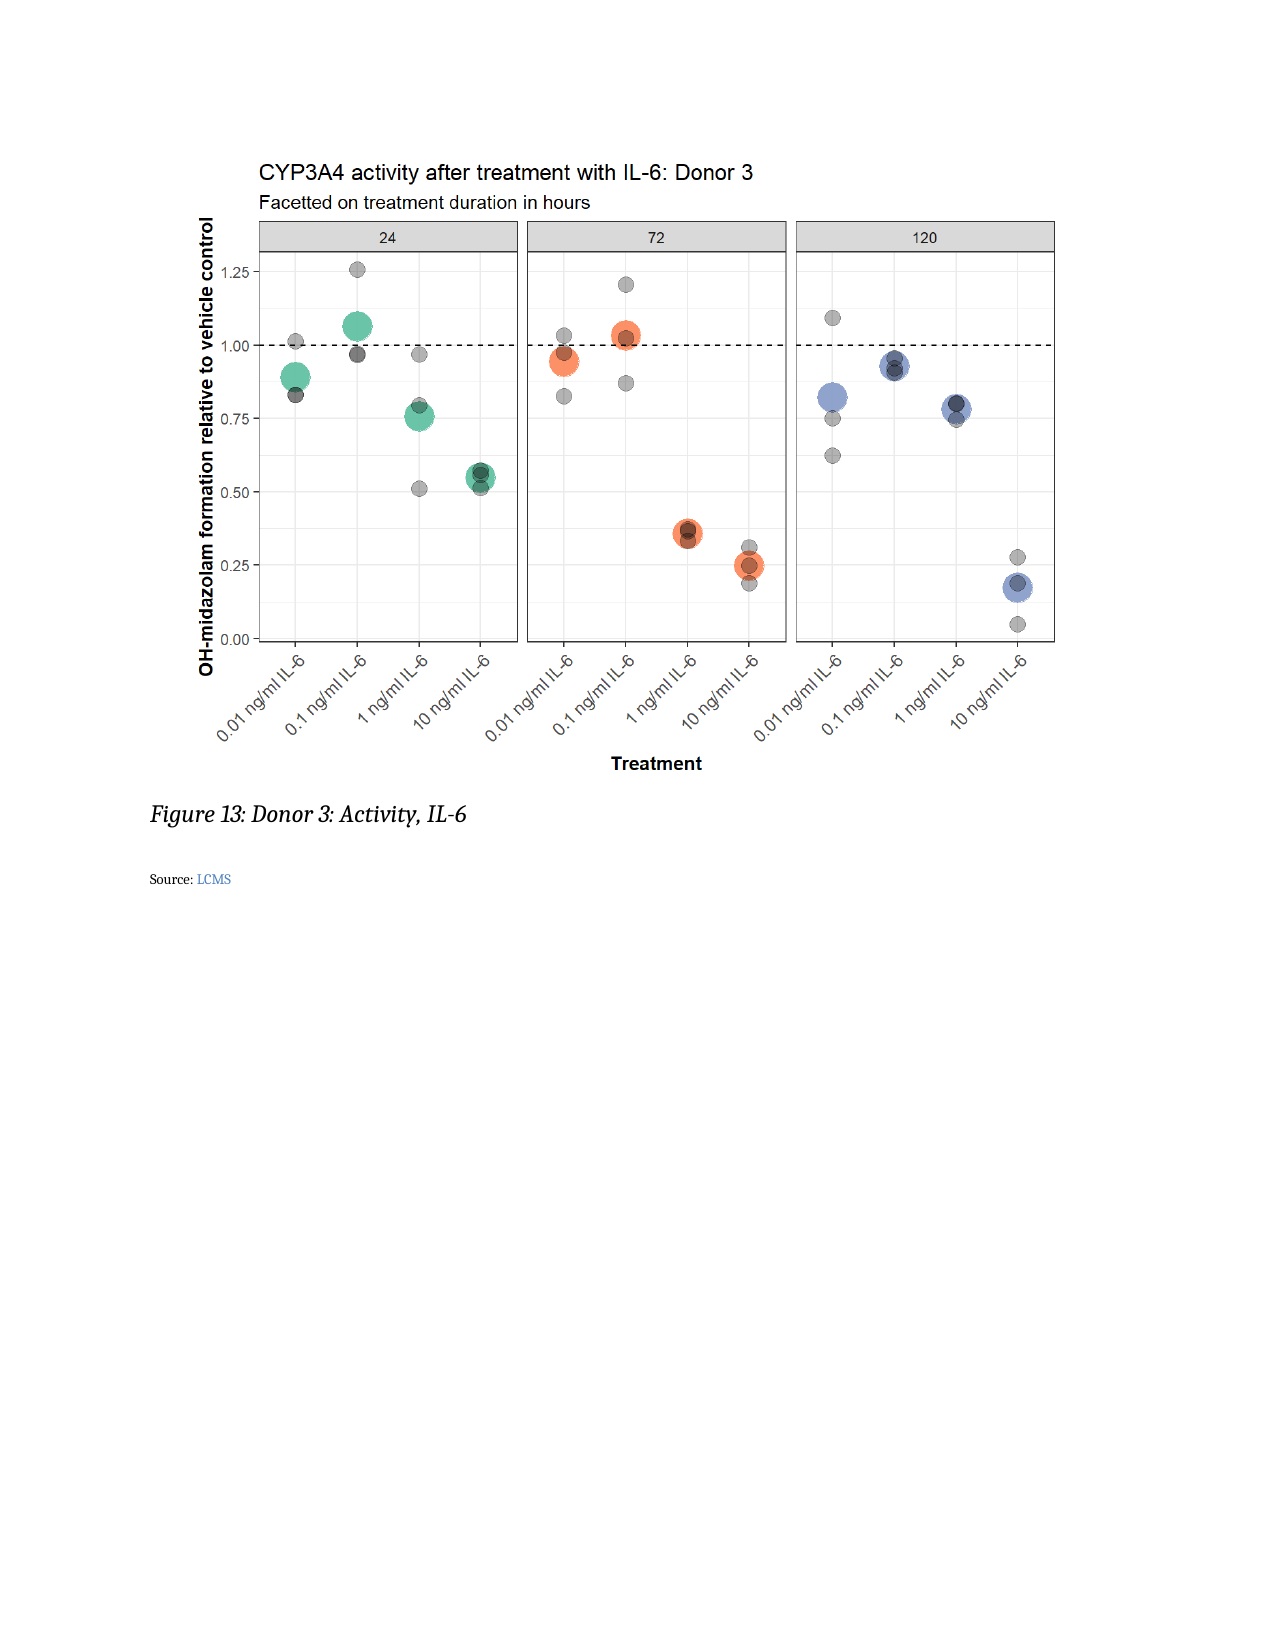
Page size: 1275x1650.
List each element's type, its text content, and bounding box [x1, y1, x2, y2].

table_header Figure 13: Donor 3: Activity, IL-6 [139, 150, 1114, 841]
picture [188, 153, 1064, 779]
text Source: LCMS [150, 859, 1125, 888]
